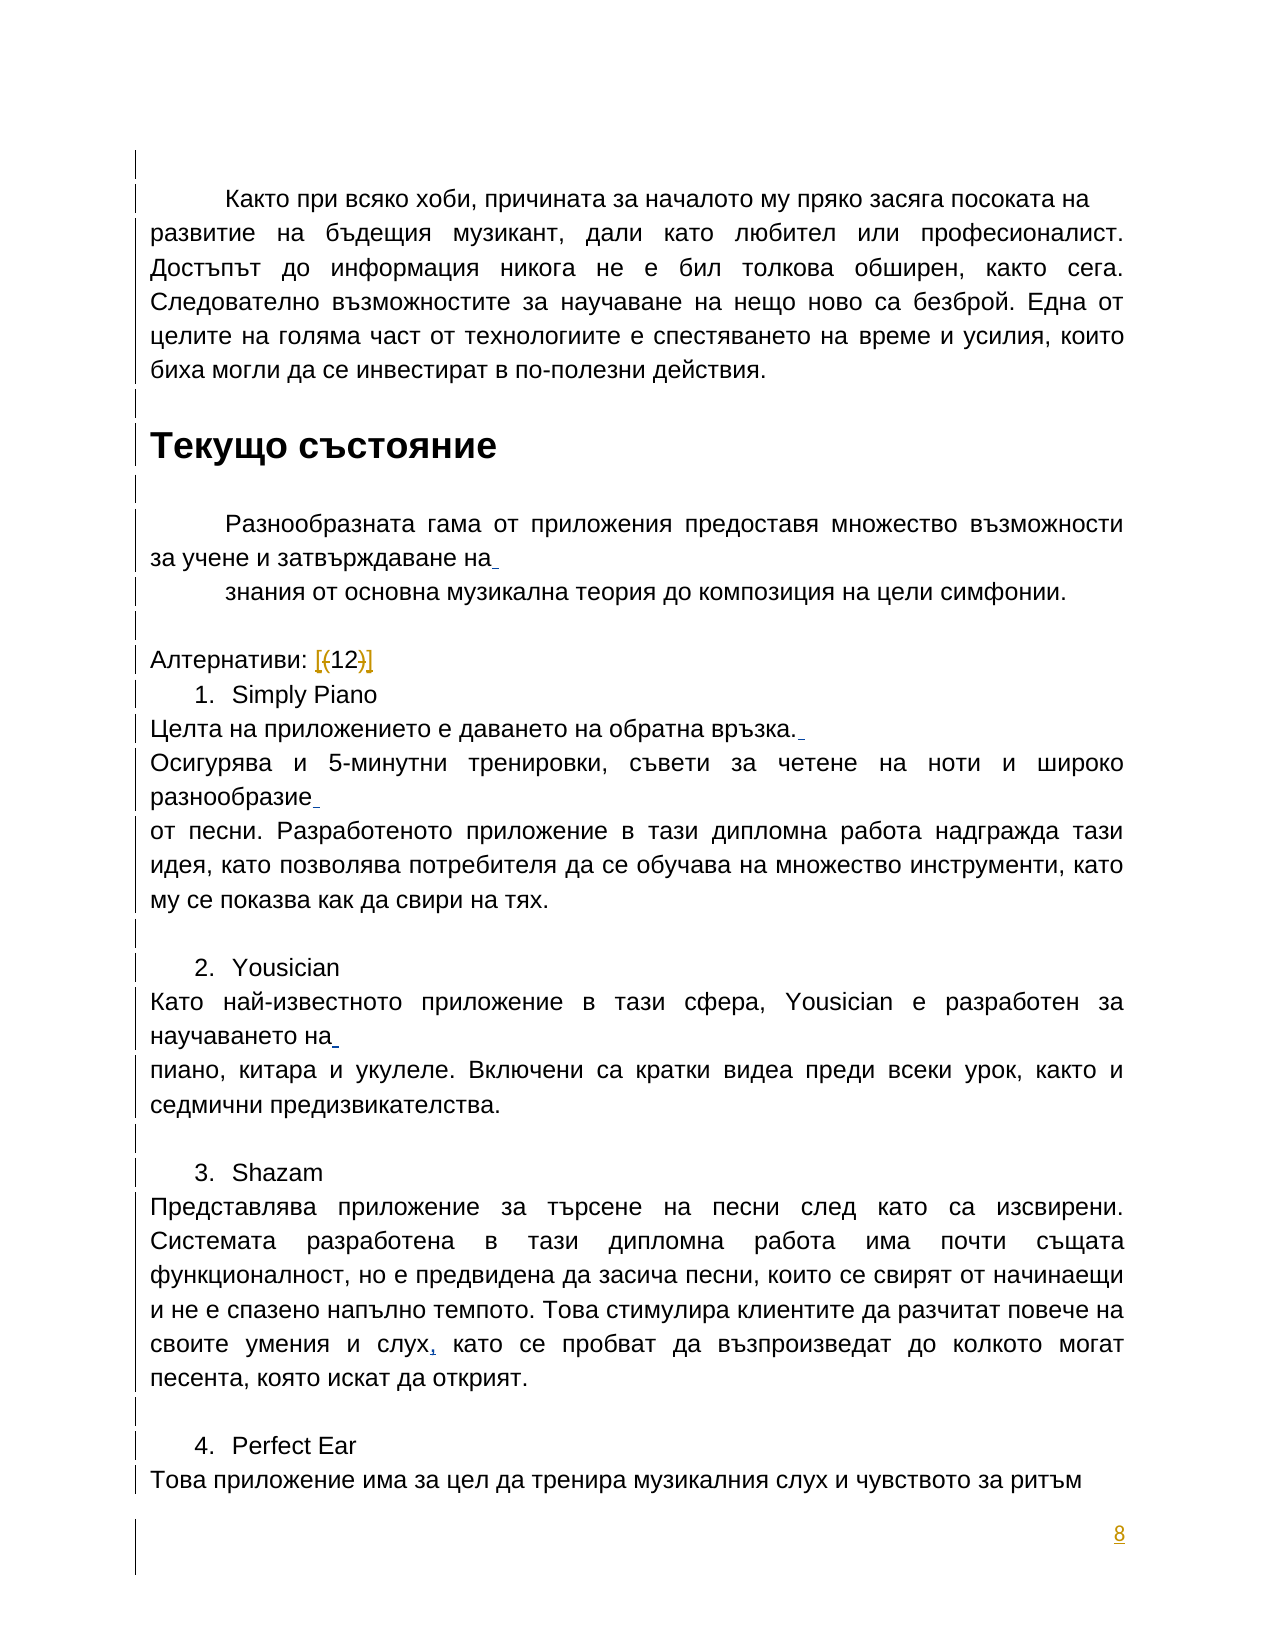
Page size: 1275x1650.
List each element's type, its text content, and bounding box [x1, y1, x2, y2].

list Perfect Ear [194, 1431, 1125, 1460]
text Както при всяко хоби, причината за началото му пряко засяга посоката на [150, 184, 1125, 213]
text пиано, китара и укулеле. Включени са кратки видеа преди всеки урок, както и седмични предизвикателства. [150, 1055, 1125, 1118]
text от песни. Разработеното приложение в тази дипломна работа надгражда тази идея, като позволява потребителя да се обучава на множество инструменти, като му се показва как да свири на тях. [150, 816, 1125, 913]
text Целта на приложението е даването на обратна връзка. [150, 714, 1125, 742]
text Разнообразната гама от приложения предоставя множество възможности за учене и затвърждаване на [150, 509, 1125, 572]
text Осигурява и 5-минутни тренировки, съвети за четене на ноти и широко разнообразие [150, 748, 1125, 811]
text развитие на бъдещия музикант, дали като любител или професионалист. Достъпът до информация никога не е бил толкова обширен, както сега. Следователно възможностите за научаване на нещо ново са безброй. Една от целите на голяма част от технологиите е спестяването на време и усилия, които биха могли да се инвестират в по-полезни действия. [150, 218, 1125, 384]
text Представлява приложение за търсене на песни след като са изсвирени. Системата разработена в тази дипломна работа има почти същата функционалност, но е предвидена да засича песни, които се свирят от начинаещи и не е спазено напълно темпото. Това стимулира клиентите да разчитат повече на своите умения и слух като се пробват да възпроизведат до колкото могат песента, която искат да открият. [150, 1192, 1125, 1392]
text Алтернативи: 12 [150, 645, 1125, 674]
list Shazam [194, 1158, 1125, 1187]
text Като най-известното приложение в тази сфера, Yousician е разработен за научаването на [150, 987, 1125, 1050]
text Текущо състояние [150, 423, 1125, 466]
text Това приложение има за цел да тренира музикалния слух и чувството за ритъм [150, 1465, 1125, 1494]
list Yousician [194, 953, 1125, 982]
list Simply Piano [194, 679, 1125, 708]
text знания от основна музикална теория до композиция на цели симфонии. [150, 577, 1125, 606]
